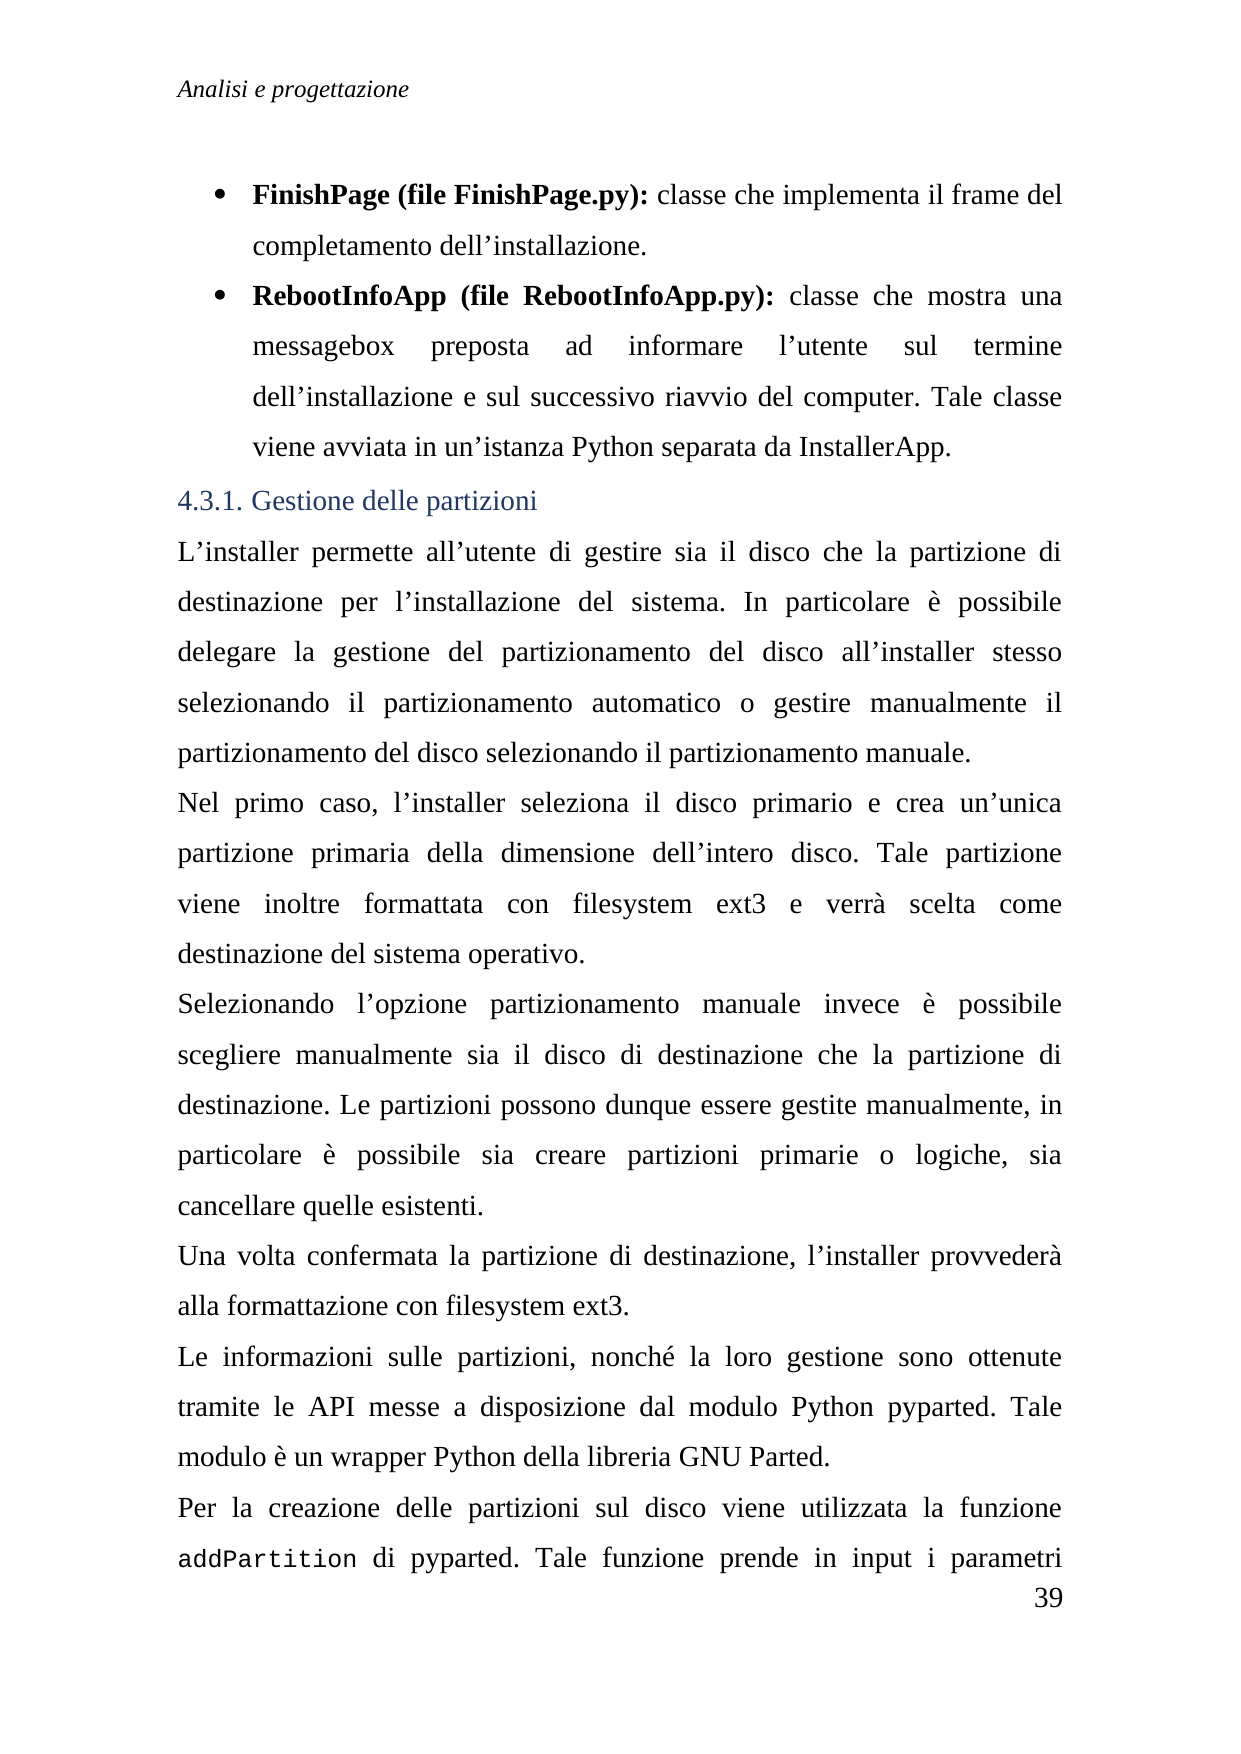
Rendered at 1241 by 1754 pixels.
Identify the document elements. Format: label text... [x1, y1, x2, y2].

text Selezionando l’opzione partizionamento manuale invece è possibile scegliere manualmente sia il disco di destinazione che la partizione di destinazione. Le partizioni possono dunque essere gestite manualmente, in particolare è possibile sia creare partizioni primarie o logiche, sia cancellare quelle esistenti. [177, 987, 1063, 1221]
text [177, 1490, 1063, 1575]
text L’installer permette all’utente di gestire sia il disco che la partizione di destinazione per l’installazione del sistema. In particolare è possibile delegare la gestione del partizionamento del disco all’installer stesso selezionando il partizionamento automatico o gestire manualmente il partizionamento del disco selezionando il partizionamento manuale. [177, 534, 1063, 768]
text Nel primo caso, l’installer seleziona il disco primario e crea un’unica partizione primaria della dimensione dell’intero disco. Tale partizione viene inoltre formattata con filesystem ext3 e verrà scelta come destinazione del sistema operativo. [177, 785, 1063, 970]
subtitle Gestione delle partizioni [177, 483, 1063, 517]
text Le informazioni sulle partizioni, nonché la loro gestione sono ottenute tramite le API messe a disposizione dal modulo Python pyparted. Tale modulo è un wrapper Python della libreria GNU Parted. [177, 1339, 1063, 1473]
text Una volta confermata la partizione di destinazione, l’installer provvederà alla formattazione con filesystem ext3. [177, 1238, 1063, 1322]
list RebootInfoApp (file RebootInfoApp.py): classe che mostra una messagebox preposta ad informare l’utente sul termine dell’installazione e sul successivo riavvio del computer. Tale classe viene avviata in un’istanza Python separata da InstallerApp. [215, 278, 1063, 462]
list FinishPage (file FinishPage.py): classe che implementa il frame del completamento dell’installazione. [215, 177, 1063, 261]
